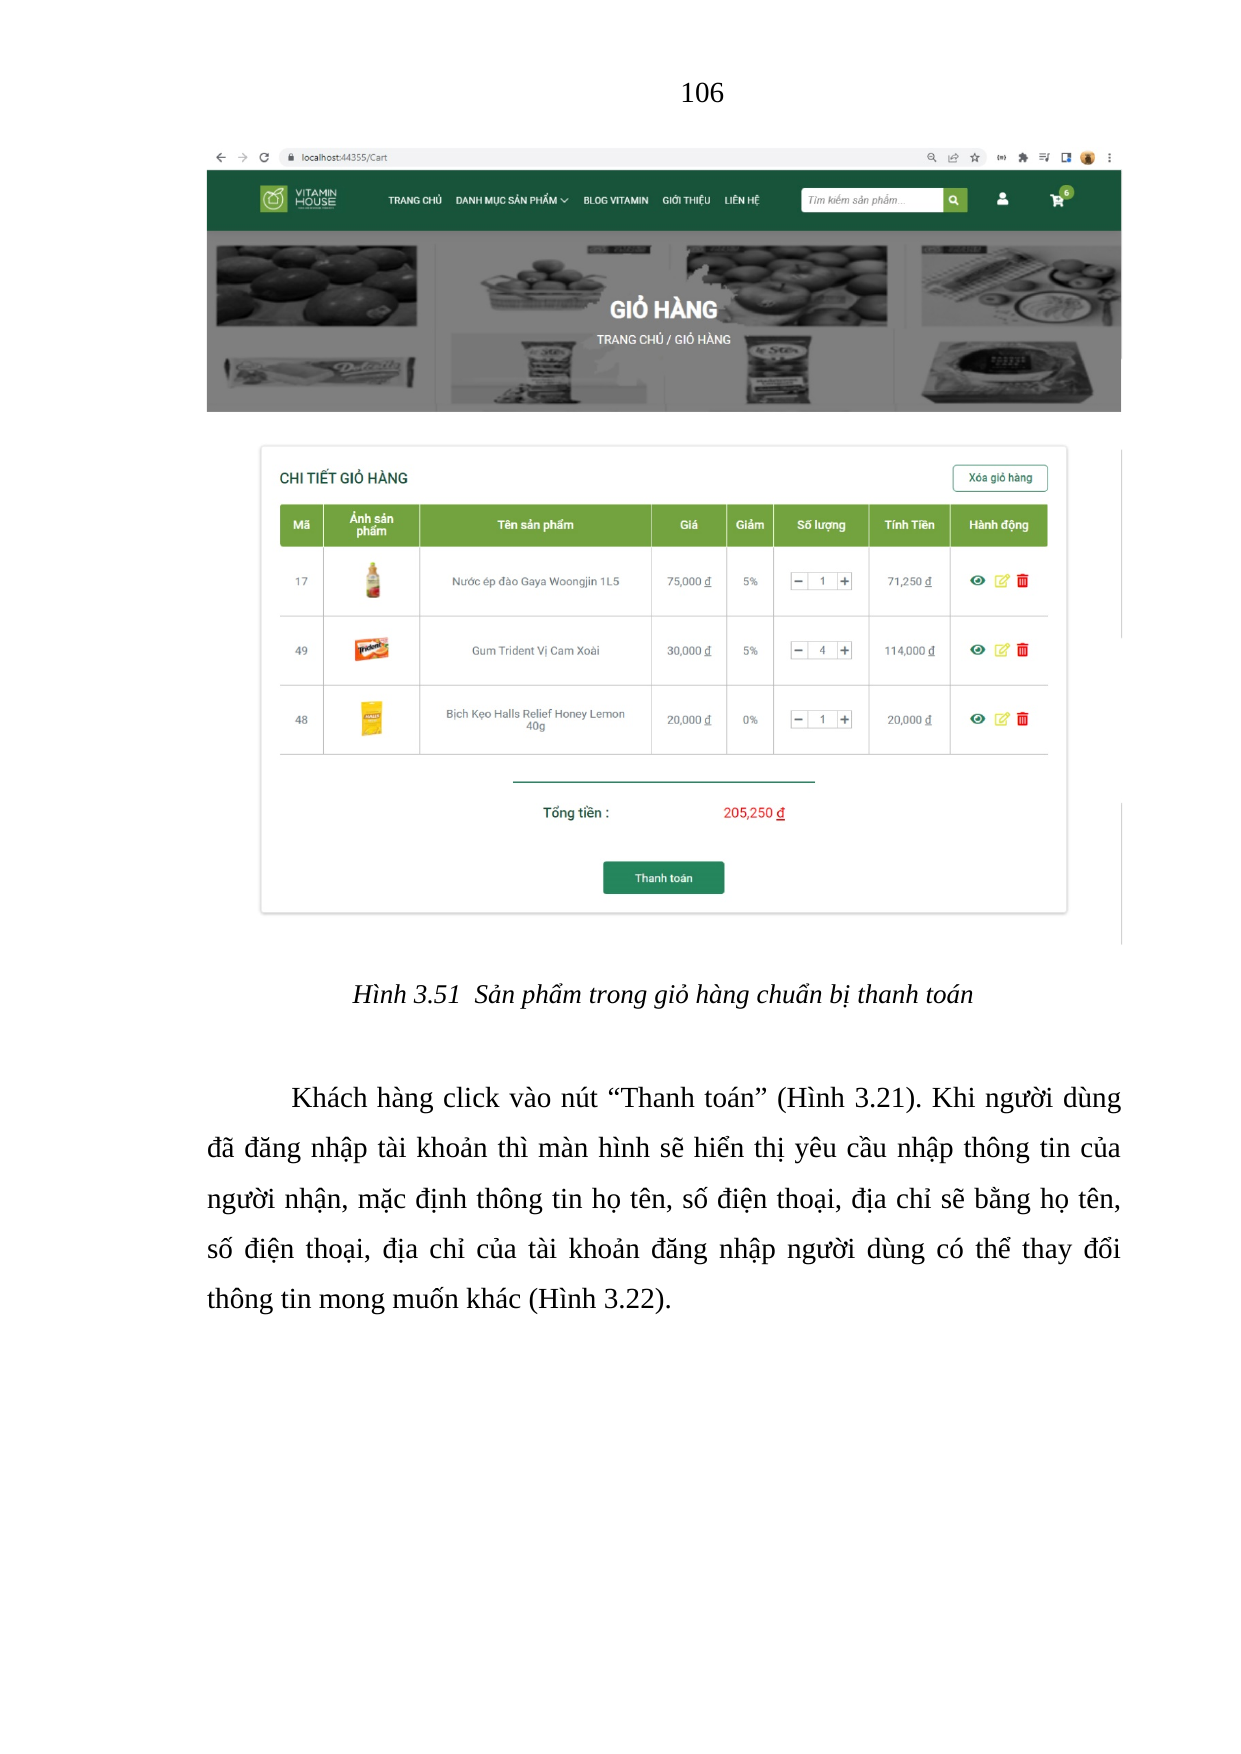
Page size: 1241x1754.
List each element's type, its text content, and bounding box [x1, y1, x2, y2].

picture [206, 147, 1123, 958]
text Khách hàng click vào nút “Thanh toán” (Hình 3.21). Khi người dùng đã đăng nhập tài khoản thì màn hình sẽ hiển thị yêu cầu nhập thông tin của người nhận, mặc định thông tin họ tên, số điện thoại, địa chỉ sẽ bằng họ tên, số điện thoại, địa chỉ của tài khoản đăng nhập người dùng có thể thay đổi thông tin mong muốn khác (Hình 3.22). [207, 1080, 1122, 1315]
